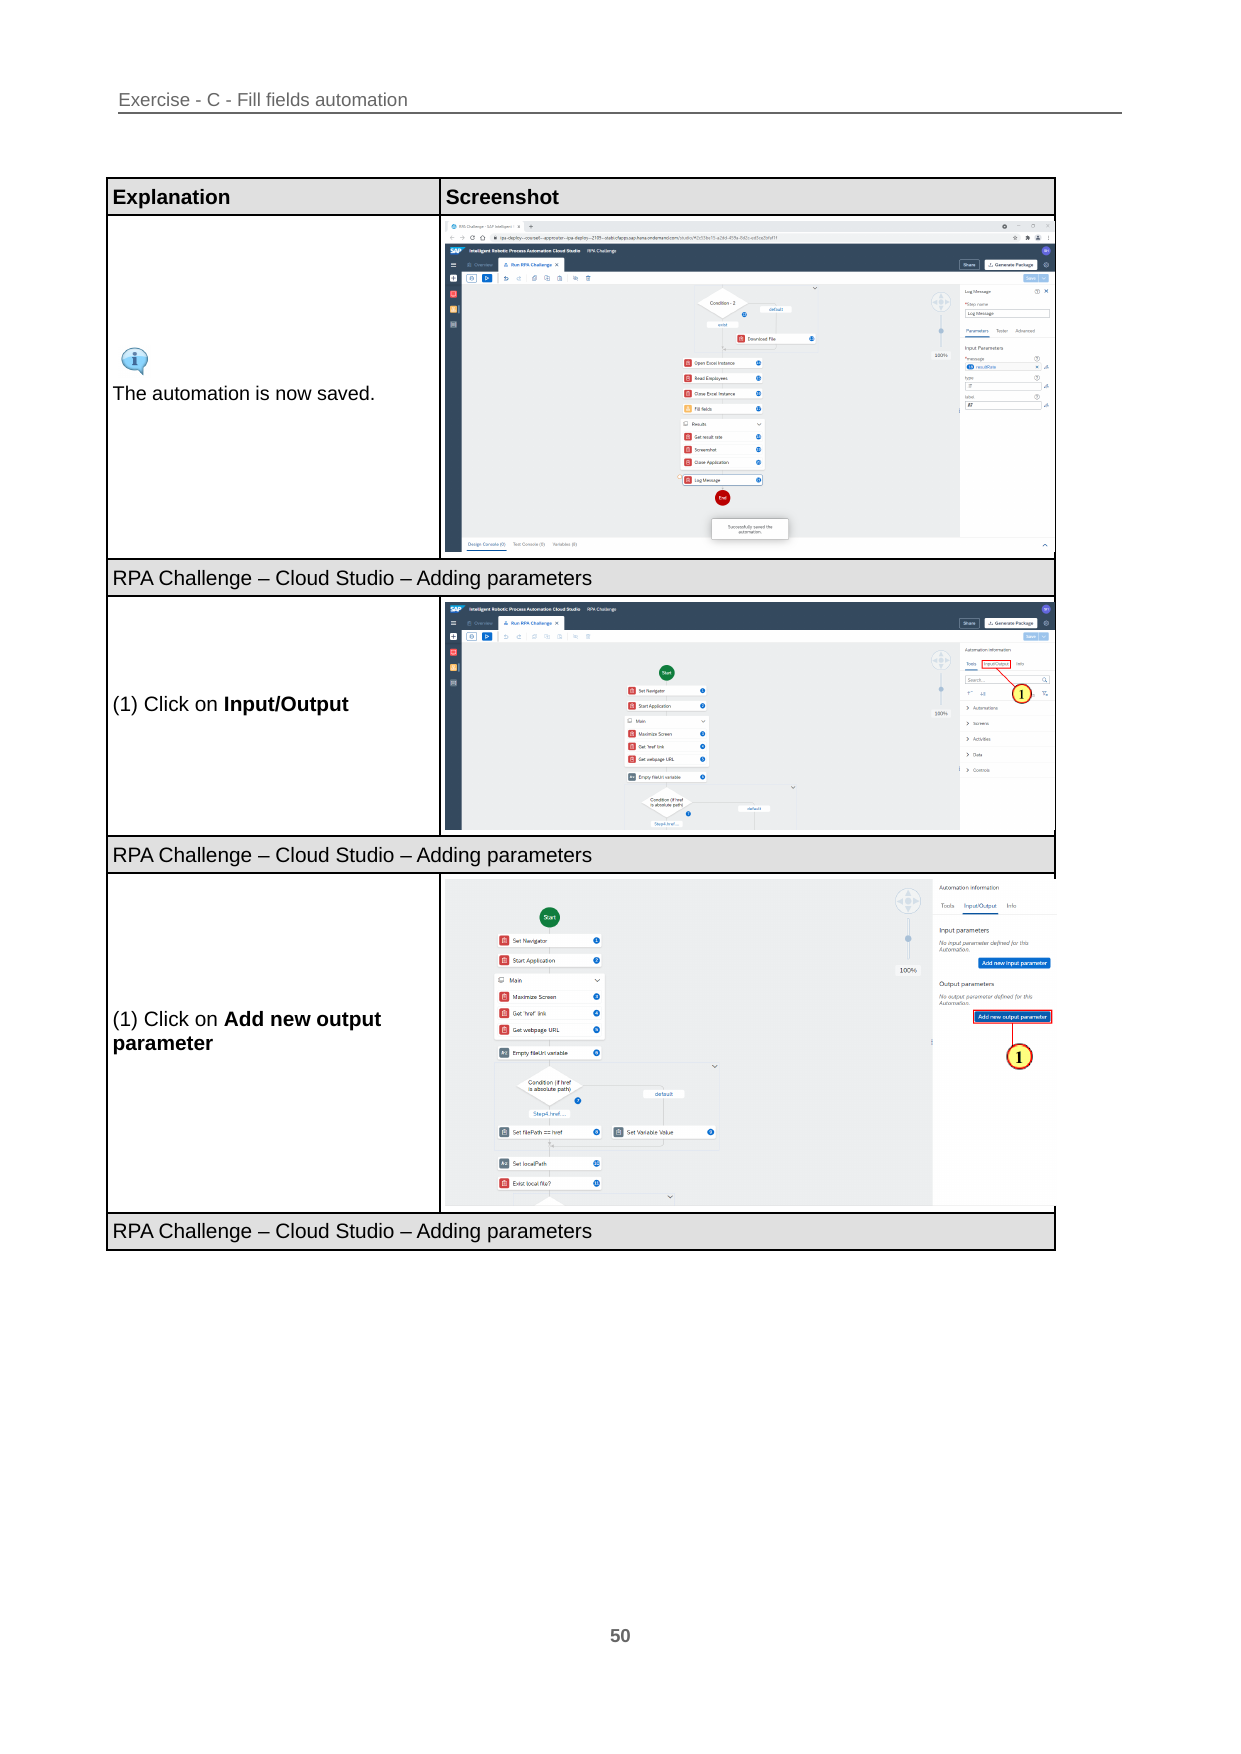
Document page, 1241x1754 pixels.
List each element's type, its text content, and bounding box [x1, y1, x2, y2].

picture [445, 602, 1055, 830]
table_header Explanation [108, 179, 439, 214]
picture [445, 879, 1057, 1206]
table_header Screenshot [441, 179, 1054, 214]
table_cell [441, 597, 1054, 835]
picture [445, 221, 1055, 552]
table_cell [441, 216, 1054, 558]
table_cell [441, 874, 1054, 1212]
table_cell RPA Challenge – Cloud Studio – Adding parameters [108, 560, 1054, 595]
table_cell (1) Click on Input/Output [108, 597, 439, 835]
table_cell The automation is now saved. [108, 216, 439, 558]
table_cell (1) Click on Add new output parameter [108, 874, 439, 1212]
table_cell RPA Challenge – Cloud Studio – Adding parameters [108, 837, 1054, 872]
picture [118, 345, 151, 378]
table_cell RPA Challenge – Cloud Studio – Adding parameters [108, 1214, 1054, 1249]
